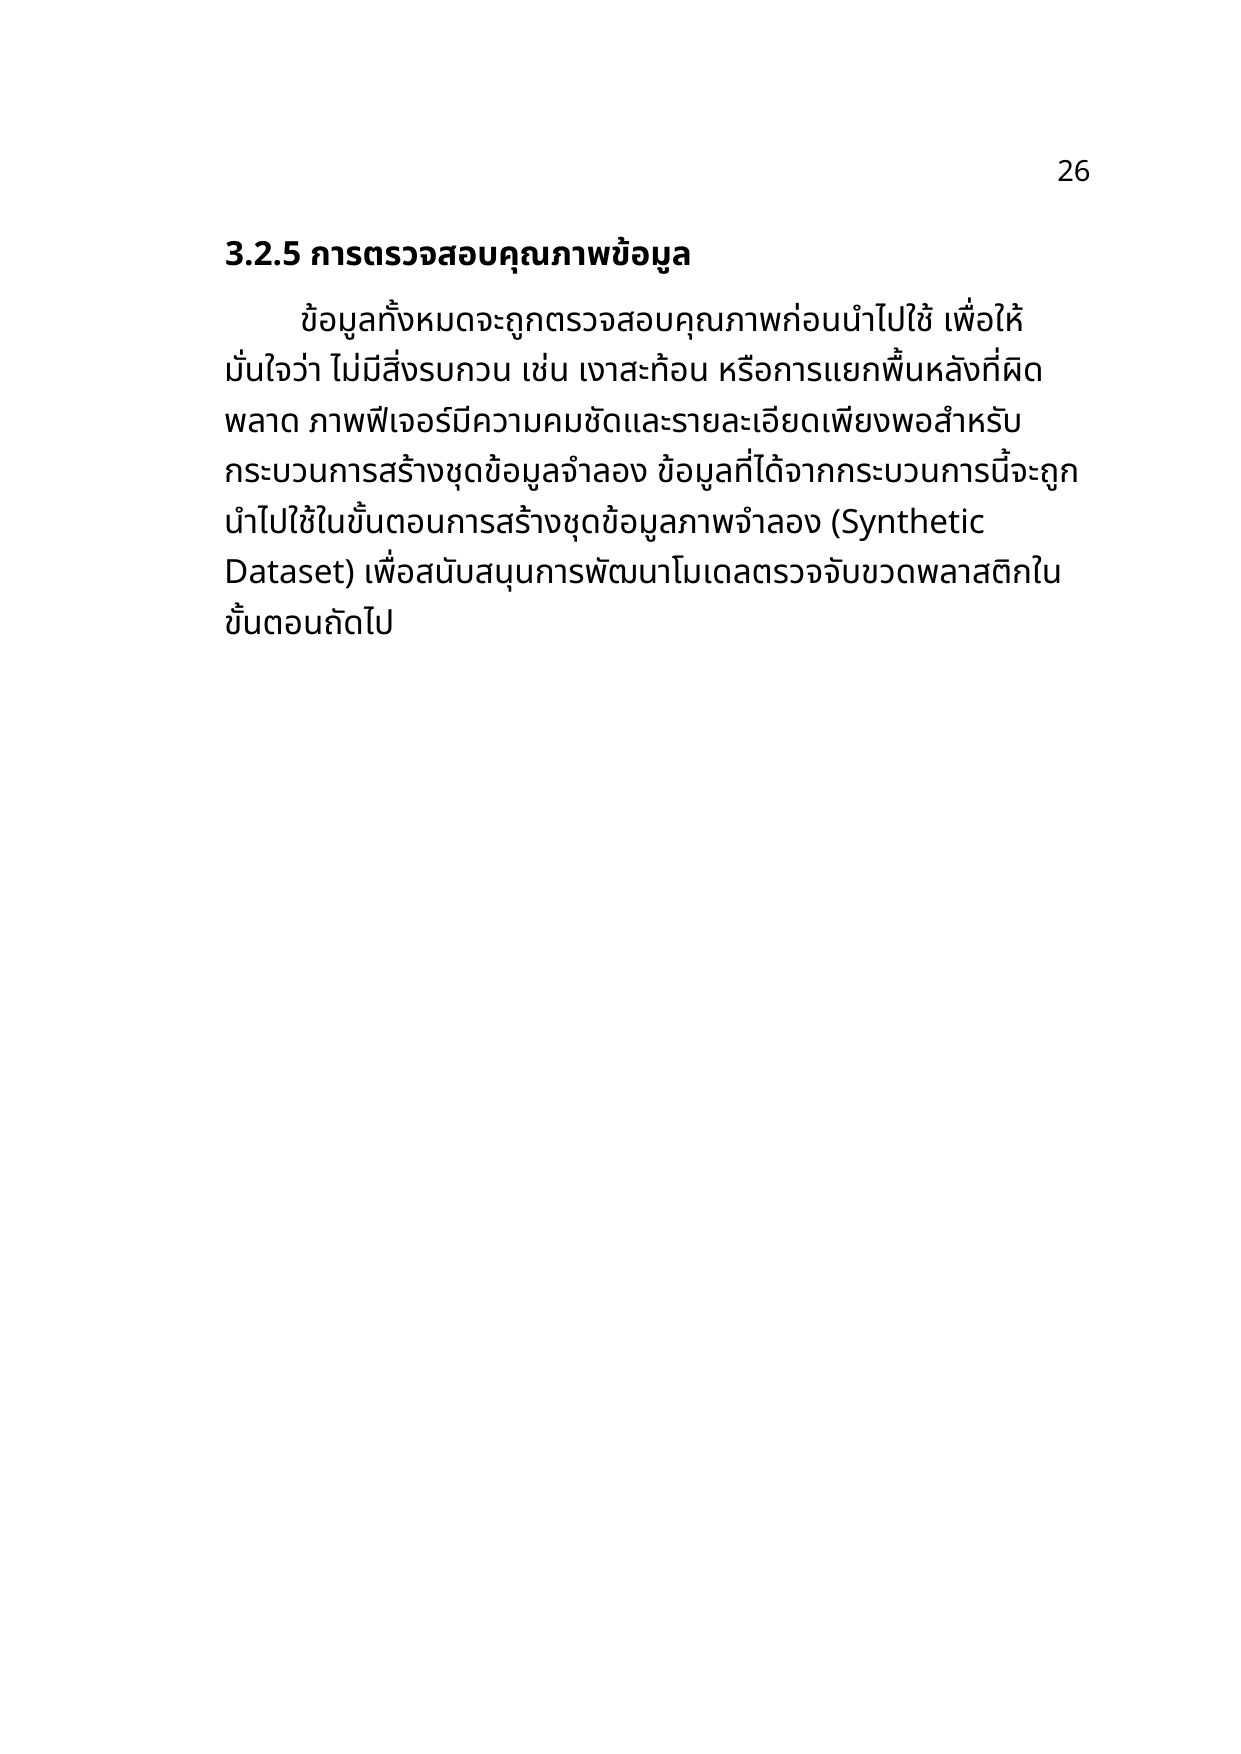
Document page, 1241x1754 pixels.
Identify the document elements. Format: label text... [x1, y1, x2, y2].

text ข้อมูลทั้งหมดจะถูกตรวจสอบคุณภาพก่อนนำไปใช้ เพื่อให้มั่นใจว่า ไม่มีสิ่งรบกวน เช่น เงาสะท้อน หรือการแยกพื้นหลังที่ผิดพลาด ภาพฟีเจอร์มีความคมชัดและรายละเอียดเพียงพอสำหรับกระบวนการสร้างชุดข้อมูลจำลอง ข้อมูลที่ได้จากกระบวนการนี้จะถูกนำไปใช้ในขั้นตอนการสร้างชุดข้อมูลภาพจำลอง (Synthetic Dataset) เพื่อสนับสนุนการพัฒนาโมเดลตรวจจับขวดพลาสติกในขั้นตอนถัดไป [224, 296, 1090, 649]
subtitle 3.2.5 การตรวจสอบคุณภาพข้อมูล [150, 229, 1090, 280]
